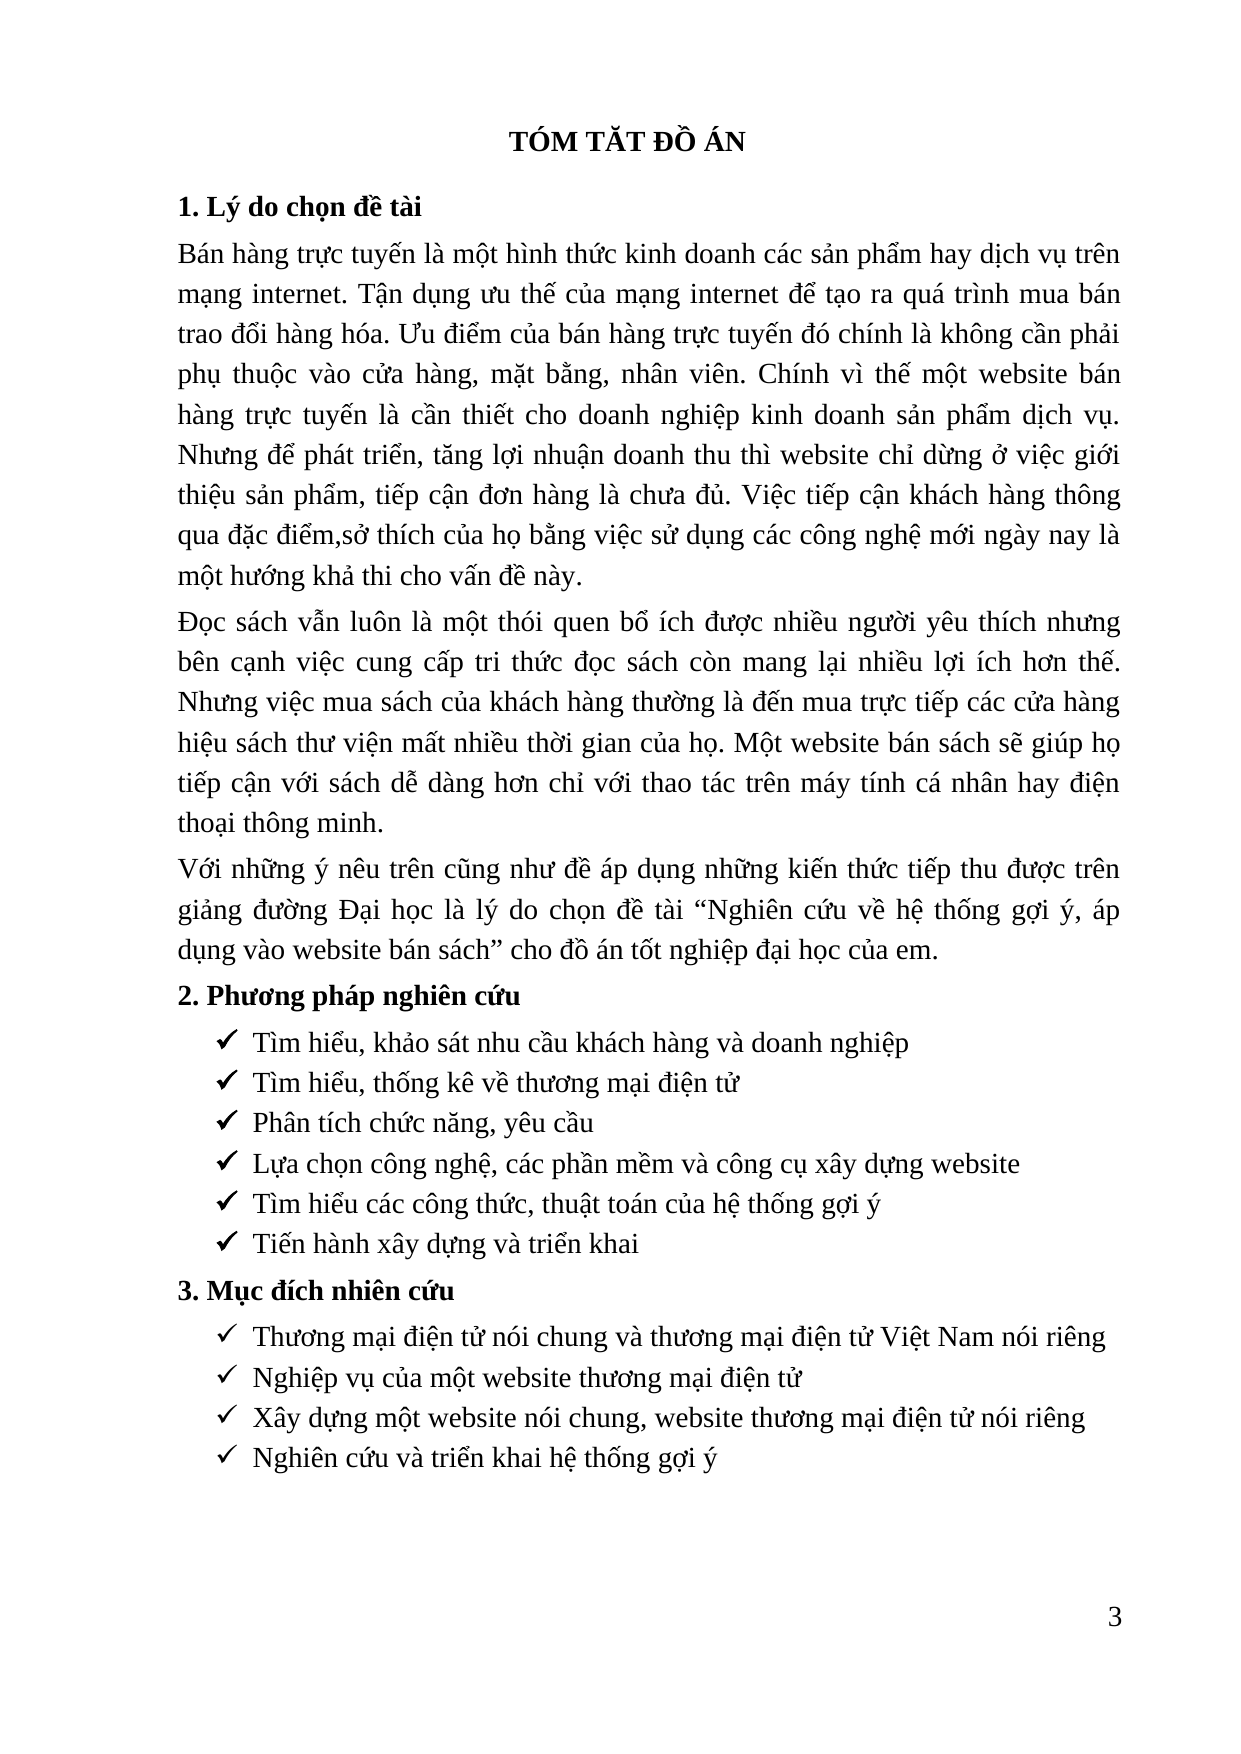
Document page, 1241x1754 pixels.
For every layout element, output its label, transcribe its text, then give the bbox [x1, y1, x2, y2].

list Xây dựng một website nói chung, website thương mại điện tử nói riêng [215, 1400, 1122, 1434]
text 1. Lý do chọn đề tài [177, 189, 1122, 223]
text TÓM TĂT ĐỒ ÁN [177, 124, 1077, 158]
list Nghiệp vụ của một website thương mại điện tử [215, 1360, 1122, 1393]
list Tiến hành xây dựng và triển khai [215, 1227, 1122, 1260]
list Nghiên cứu và triển khai hệ thống gợi ý [215, 1441, 1122, 1474]
list Tìm hiểu các công thức, thuật toán của hệ thống gợi ý [215, 1186, 1122, 1220]
list Tìm hiểu, thống kê về thương mại điện tử [215, 1065, 1122, 1099]
text Bán hàng trực tuyến là một hình thức kinh doanh các sản phẩm hay dịch vụ trên mạng internet. Tận dụng ưu thế của mạng internet để tạo ra quá trình mua bán trao đổi hàng hóa. Ưu điểm của bán hàng trực tuyến đó chính là không cần phải phụ thuộc vào cửa hàng, mặt bằng, nhân viên. Chính vì thế một website bán hàng trực tuyến là cần thiết cho doanh nghiệp kinh doanh sản phẩm dịch vụ. Nhưng để phát triển, tăng lợi nhuận doanh thu thì website chỉ dừng ở việc giới thiệu sản phẩm, tiếp cận đơn hàng là chưa đủ. Việc tiếp cận khách hàng thông qua đặc điểm,sở thích của họ bằng việc sử dụng các công nghệ mới ngày nay là một hướng khả thi cho vấn đề này. [177, 236, 1122, 591]
list Tìm hiểu, khảo sát nhu cầu khách hàng và doanh nghiệp [215, 1025, 1122, 1059]
text 3. Mục đích nhiên cứu [177, 1273, 1122, 1307]
text Với những ý nêu trên cũng như đề áp dụng những kiến thức tiếp thu được trên giảng đường Đại học là lý do chọn đề tài “Nghiên cứu về hệ thống gợi ý, áp dụng vào website bán sách” cho đồ án tốt nghiệp đại học của em. [177, 852, 1122, 966]
list Thương mại điện tử nói chung và thương mại điện tử Việt Nam nói riêng [215, 1319, 1122, 1353]
text 2. Phương pháp nghiên cứu [177, 978, 1122, 1012]
list Phân tích chức năng, yêu cầu [215, 1106, 1122, 1139]
text Đọc sách vẫn luôn là một thói quen bổ ích được nhiều người yêu thích nhưng bên cạnh việc cung cấp tri thức đọc sách còn mang lại nhiều lợi ích hơn thế. Nhưng việc mua sách của khách hàng thường là đến mua trực tiếp các cửa hàng hiệu sách thư viện mất nhiều thời gian của họ. Một website bán sách sẽ giúp họ tiếp cận với sách dễ dàng hơn chỉ với thao tác trên máy tính cá nhân hay điện thoại thông minh. [177, 604, 1122, 839]
list Lựa chọn công nghệ, các phần mềm và công cụ xây dựng website [215, 1146, 1122, 1179]
